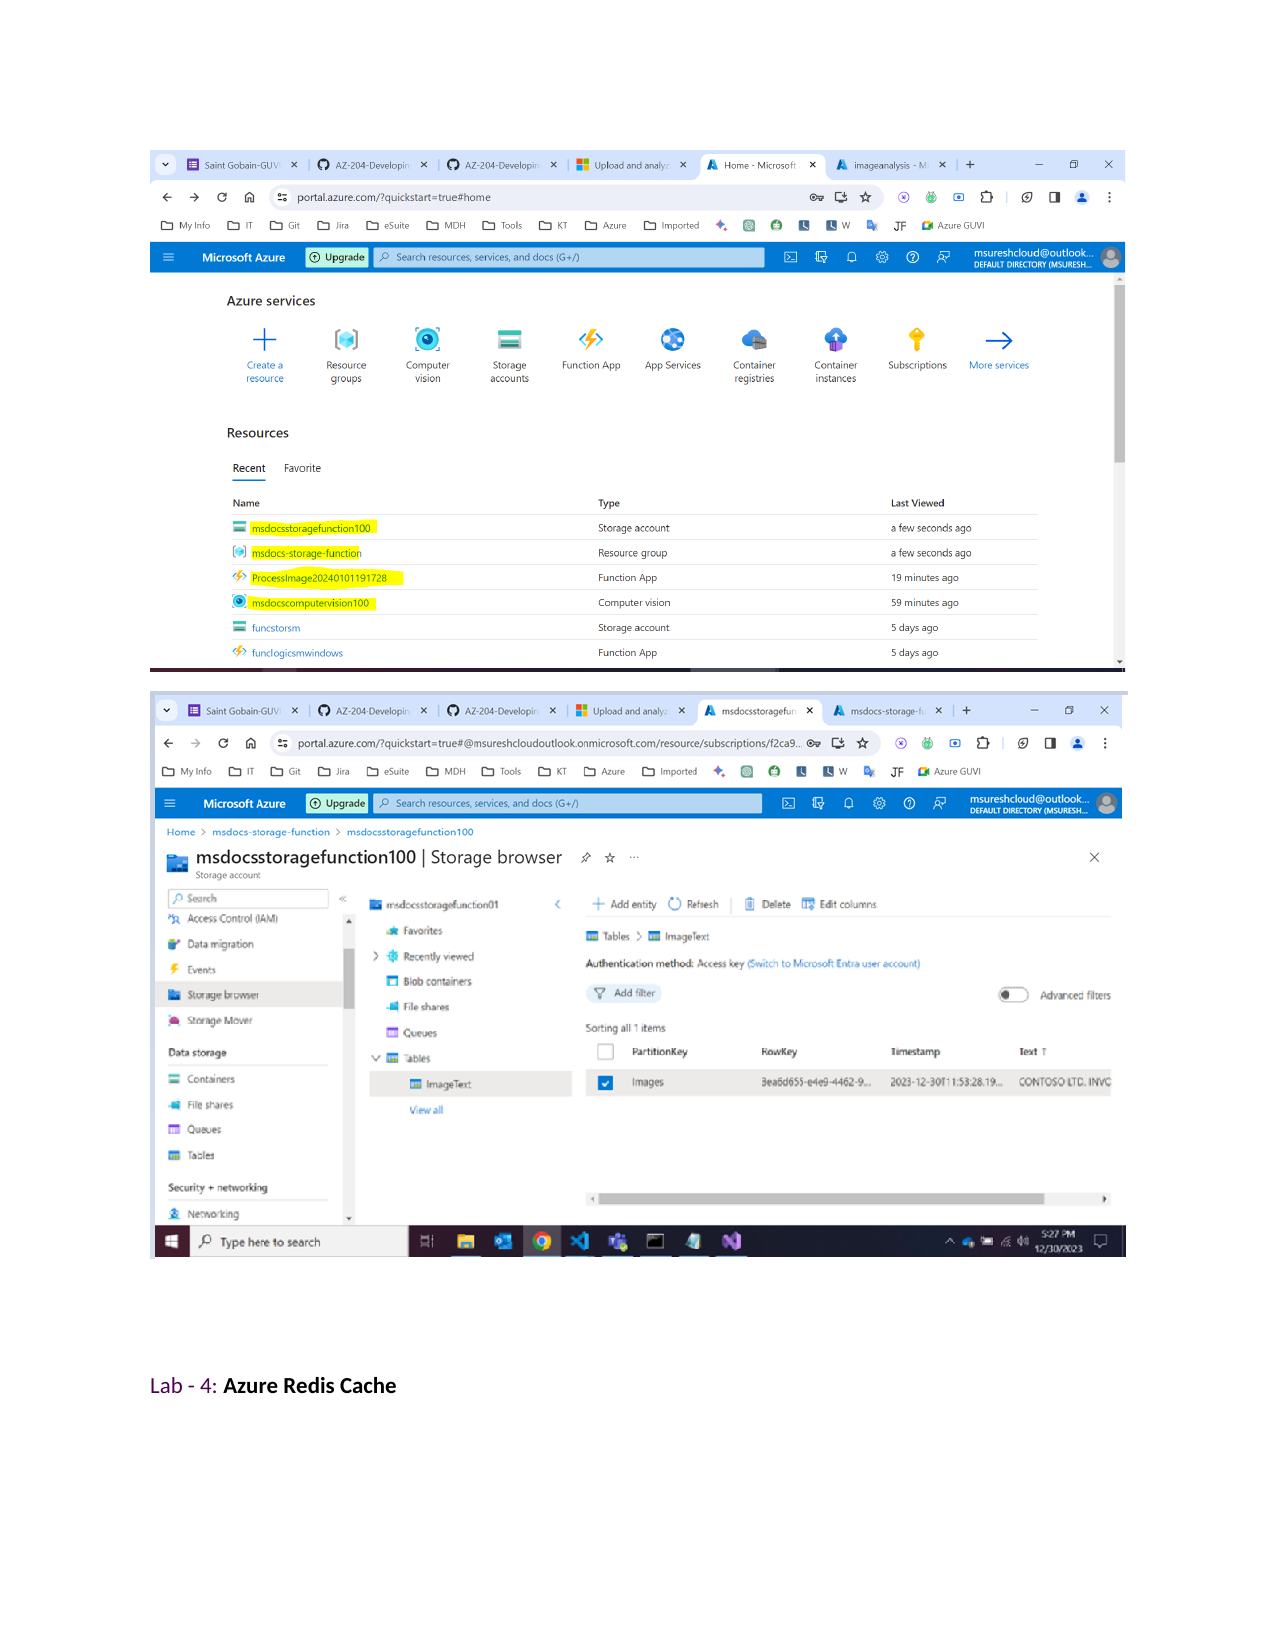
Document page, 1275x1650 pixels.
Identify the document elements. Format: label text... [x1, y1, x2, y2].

picture [150, 691, 1128, 1259]
picture [150, 150, 1125, 672]
text Lab - 4: Azure Redis Cache [150, 1371, 1125, 1399]
